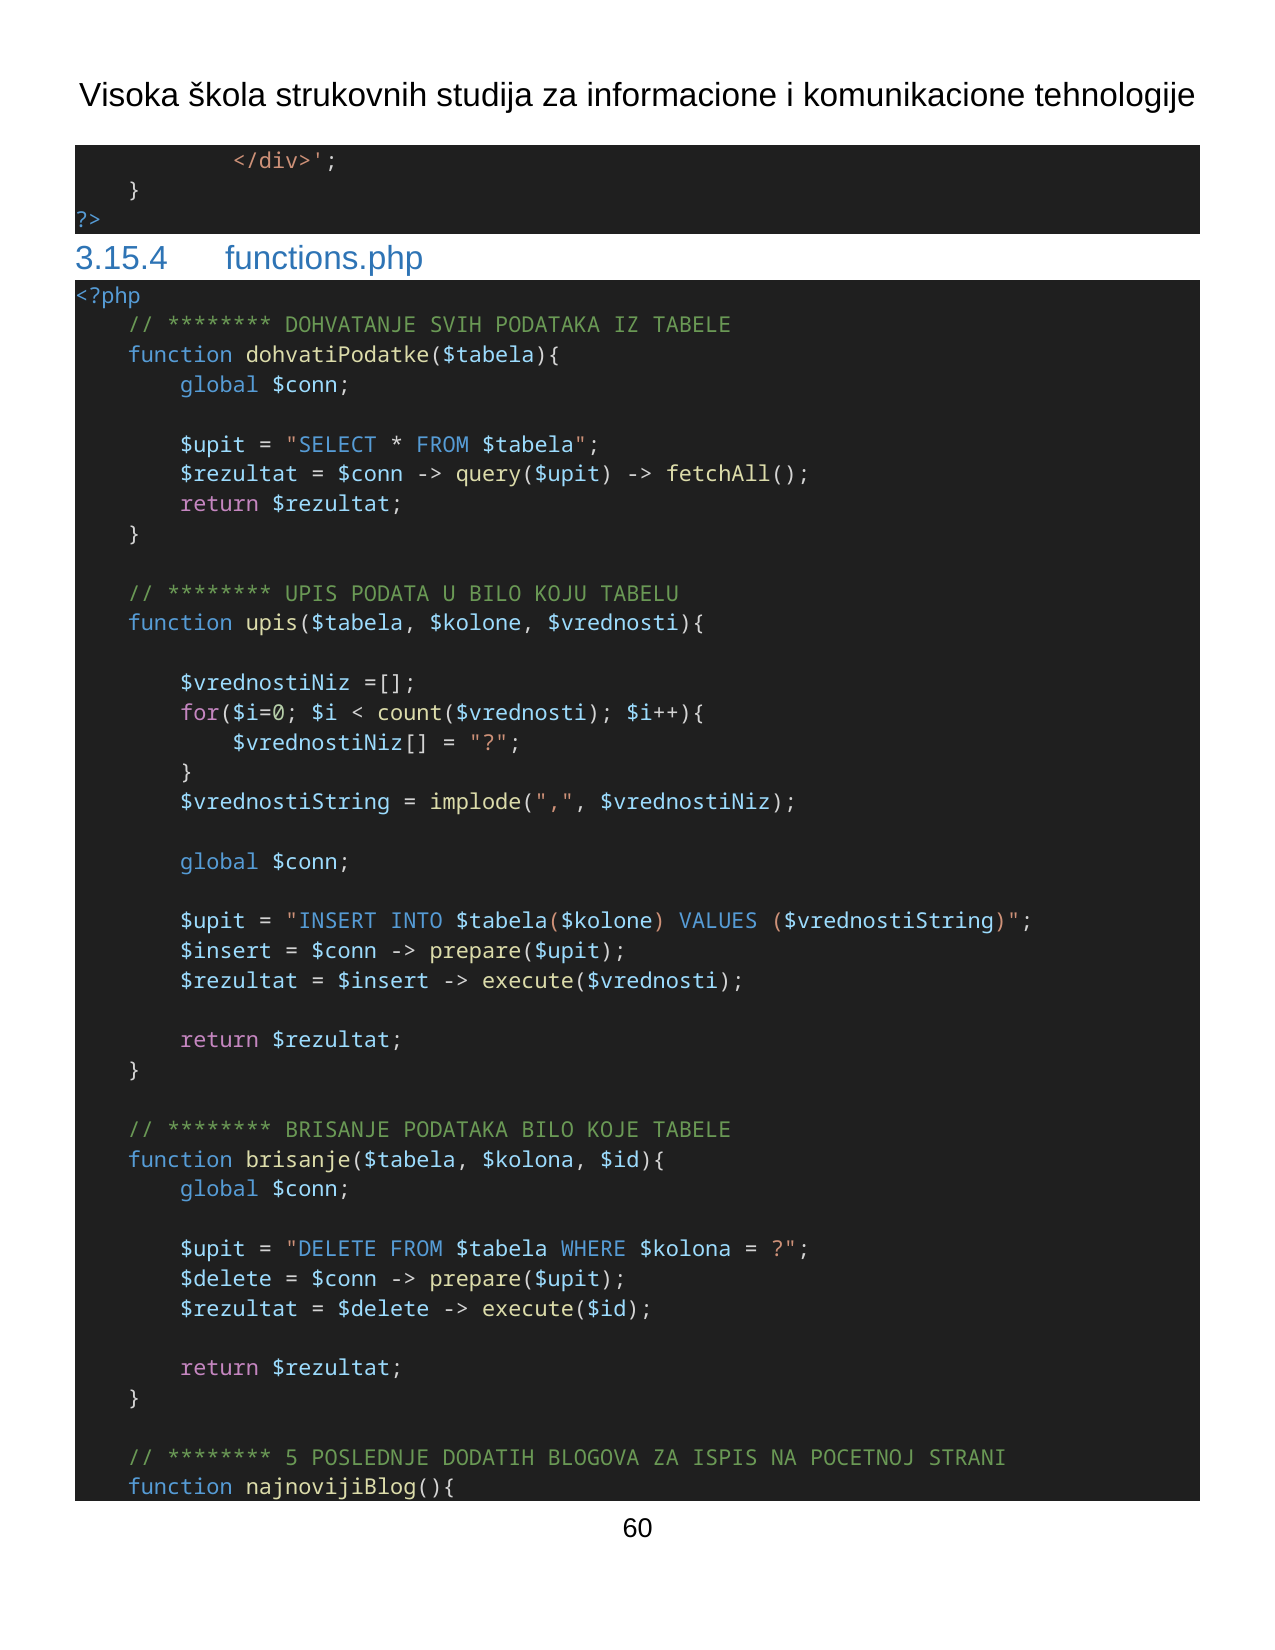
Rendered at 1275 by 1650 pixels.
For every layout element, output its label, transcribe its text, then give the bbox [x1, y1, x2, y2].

text $insert = $conn -> prepare($upit); [75, 935, 1200, 965]
text // ******** 5 POSLEDNJE DODATIH BLOGOVA ZA ISPIS NA POCETNOJ STRANI [75, 1442, 1200, 1471]
text // ******** UPIS PODATA U BILO KOJU TABELU [75, 578, 1200, 607]
subtitle functions.php [75, 238, 1200, 277]
text $vrednostiString = implode(",", $vrednostiNiz); [75, 786, 1200, 816]
text $delete = $conn -> prepare($upit); [75, 1263, 1200, 1293]
text } [75, 756, 1200, 786]
text } [75, 174, 1200, 204]
text $rezultat = $insert -> execute($vrednosti); [75, 965, 1200, 995]
text $upit = "SELECT * FROM $tabela"; [75, 429, 1200, 458]
text function brisanje($tabela, $kolona, $id){ [75, 1144, 1200, 1173]
text } [75, 518, 1200, 548]
text $upit = "DELETE FROM $tabela WHERE $kolona = ?"; [75, 1233, 1200, 1263]
text return $rezultat; [75, 1024, 1200, 1054]
text function upis($tabela, $kolone, $vrednosti){ [75, 607, 1200, 637]
text global $conn; [75, 846, 1200, 876]
text <?php [75, 280, 1200, 309]
text return $rezultat; [75, 488, 1200, 518]
text } [75, 1054, 1200, 1084]
text global $conn; [75, 1173, 1200, 1203]
text function dohvatiPodatke($tabela){ [75, 339, 1200, 369]
text // ******** BRISANJE PODATAKA BILO KOJE TABELE [75, 1114, 1200, 1144]
text } [75, 1382, 1200, 1412]
text </div>'; [75, 145, 1200, 174]
text ?> [75, 204, 1200, 234]
text return $rezultat; [75, 1352, 1200, 1382]
text // ******** DOHVATANJE SVIH PODATAKA IZ TABELE [75, 309, 1200, 339]
text $upit = "INSERT INTO $tabela($kolone) VALUES ($vrednostiString)"; [75, 905, 1200, 935]
text function najnovijiBlog(){ [75, 1471, 1200, 1501]
text $vrednostiNiz =[]; [75, 667, 1200, 697]
text $vrednostiNiz[] = "?"; [75, 727, 1200, 756]
text $rezultat = $conn -> query($upit) -> fetchAll(); [75, 458, 1200, 488]
text $rezultat = $delete -> execute($id); [75, 1293, 1200, 1322]
text for($i=0; $i < count($vrednosti); $i++){ [75, 697, 1200, 727]
text global $conn; [75, 369, 1200, 399]
